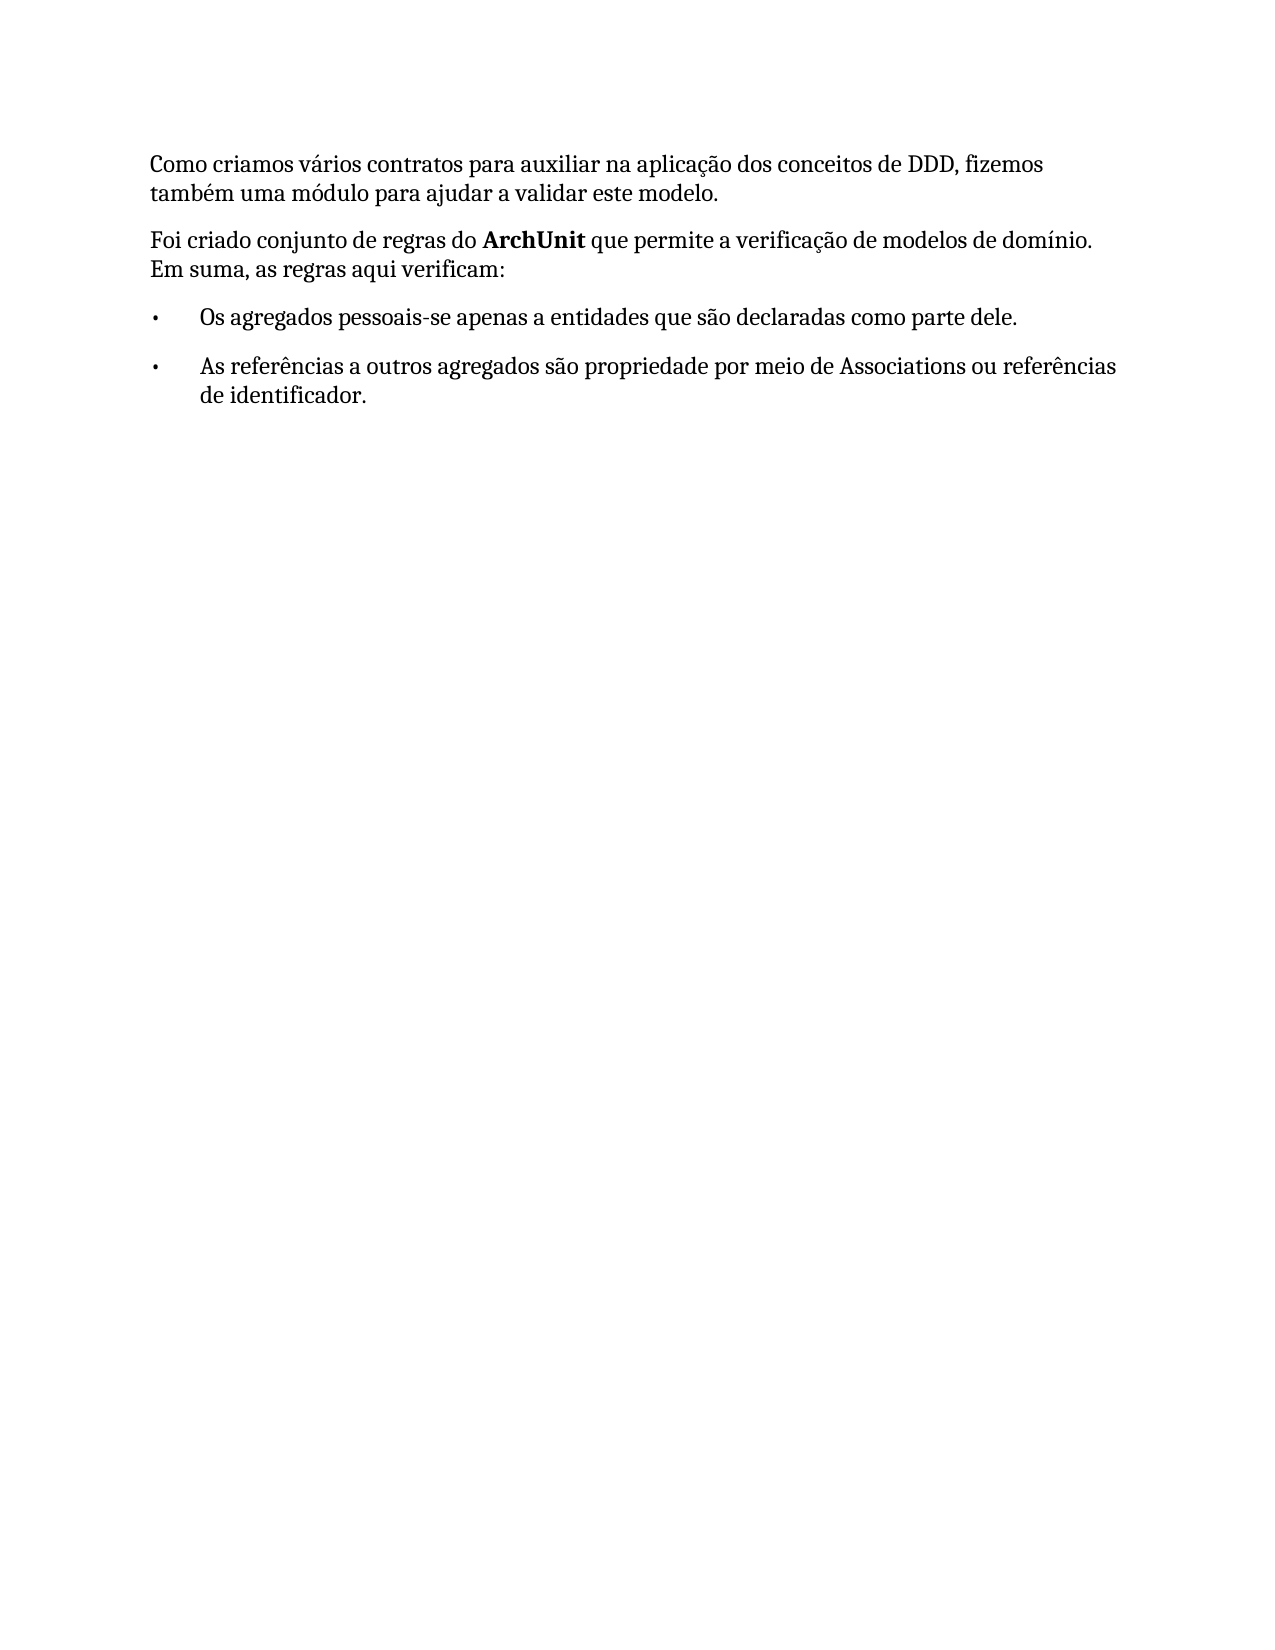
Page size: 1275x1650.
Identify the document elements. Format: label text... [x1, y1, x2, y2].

list As referências a outros agregados são propriedade por meio de Associations ou referências de identificador. [150, 352, 1125, 409]
text Foi criado conjunto de regras do ArchUnit que permite a verificação de modelos de domínio. Em suma, as regras aqui verificam: [150, 226, 1125, 284]
text Como criamos vários contratos para auxiliar na aplicação dos conceitos de DDD, fizemos também uma módulo para ajudar a validar este modelo. [150, 150, 1125, 207]
list Os agregados pessoais-se apenas a entidades que são declaradas como parte dele. [150, 302, 1125, 331]
